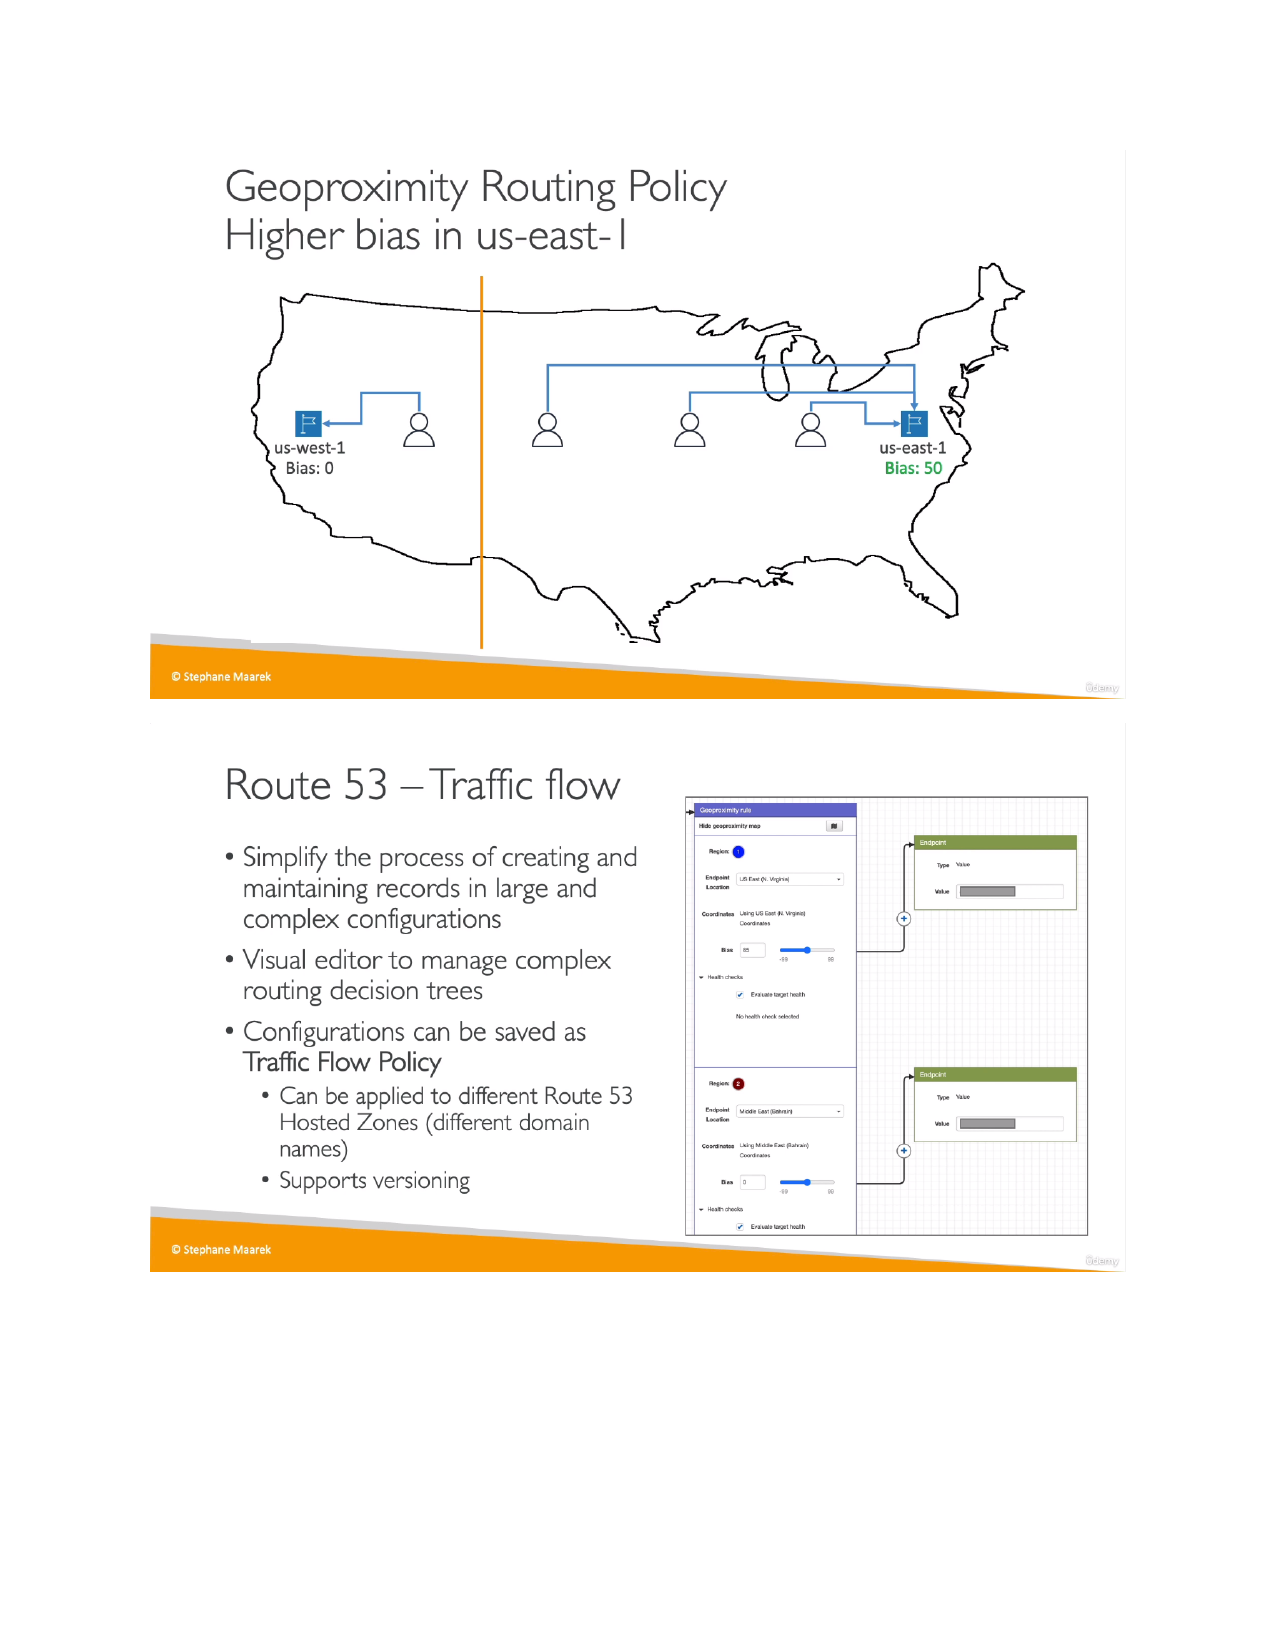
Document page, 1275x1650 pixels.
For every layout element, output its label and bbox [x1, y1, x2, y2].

picture [150, 723, 1125, 1272]
picture [150, 150, 1125, 699]
